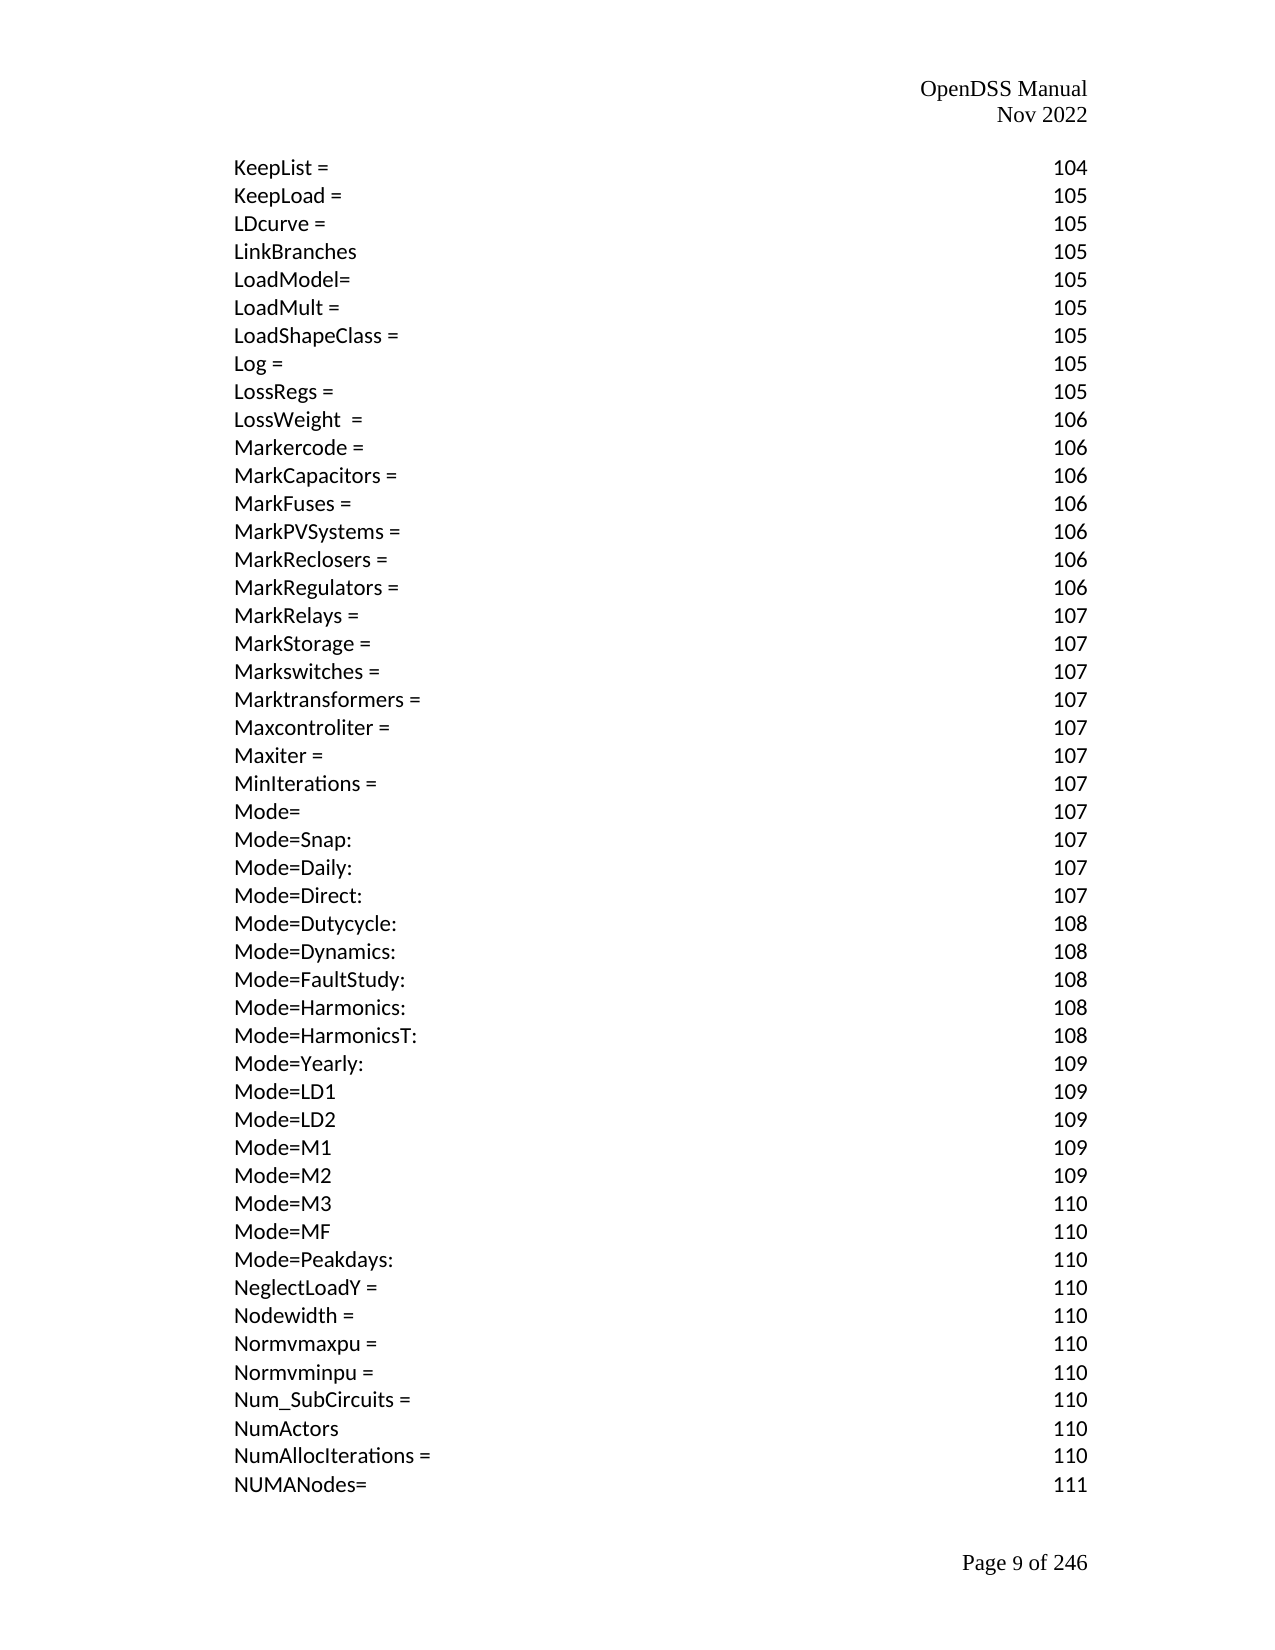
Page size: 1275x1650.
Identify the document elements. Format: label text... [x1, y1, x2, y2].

text MarkCapacitors = 106 [234, 461, 1087, 489]
text MarkRegulators = 106 [234, 573, 1087, 601]
text MarkFuses = 106 [234, 489, 1087, 517]
text LinkBranches 105 [234, 237, 1087, 265]
text Normvmaxpu = 110 [234, 1329, 1087, 1358]
text LoadModel= 105 [234, 265, 1087, 293]
text Mode=LD1 109 [234, 1077, 1087, 1105]
text LDcurve = 105 [234, 209, 1087, 237]
text Mode=Harmonics: 108 [234, 993, 1087, 1021]
text LossRegs = 105 [234, 377, 1087, 405]
text LossWeight = 106 [234, 405, 1087, 433]
text NeglectLoadY = 110 [234, 1273, 1087, 1302]
text Normvminpu = 110 [234, 1358, 1087, 1386]
text NumActors 110 [234, 1414, 1087, 1442]
text Num_SubCircuits = 110 [234, 1386, 1087, 1414]
text NUMANodes= 111 [234, 1470, 1087, 1498]
text Maxcontroliter = 107 [234, 713, 1087, 741]
text Mode=MF 110 [234, 1217, 1087, 1246]
text Mode=Direct: 107 [234, 881, 1087, 909]
text MarkReclosers = 106 [234, 545, 1087, 573]
text Mode=Daily: 107 [234, 853, 1087, 881]
text NumAllocIterations = 110 [234, 1442, 1087, 1470]
text Mode=M3 110 [234, 1189, 1087, 1217]
text Mode=HarmonicsT: 108 [234, 1021, 1087, 1049]
text Mode=Snap: 107 [234, 825, 1087, 853]
text LoadShapeClass = 105 [234, 321, 1087, 349]
text Mode=FaultStudy: 108 [234, 965, 1087, 993]
text Mode= 107 [234, 797, 1087, 825]
text Mode=Dutycycle: 108 [234, 909, 1087, 937]
text Markercode = 106 [234, 433, 1087, 461]
text LoadMult = 105 [234, 293, 1087, 321]
text Mode=M2 109 [234, 1161, 1087, 1189]
text Markswitches = 107 [234, 657, 1087, 685]
text Mode=Peakdays: 110 [234, 1246, 1087, 1273]
text Mode=LD2 109 [234, 1105, 1087, 1133]
text MarkPVSystems = 106 [234, 517, 1087, 545]
text KeepList = 104 [234, 153, 1087, 181]
text MinIterations = 107 [234, 769, 1087, 797]
text Mode=Yearly: 109 [234, 1049, 1087, 1077]
text Marktransformers = 107 [234, 685, 1087, 713]
text Maxiter = 107 [234, 741, 1087, 769]
text MarkStorage = 107 [234, 629, 1087, 657]
text Mode=Dynamics: 108 [234, 937, 1087, 965]
text MarkRelays = 107 [234, 601, 1087, 629]
text KeepLoad = 105 [234, 181, 1087, 209]
text Log = 105 [234, 349, 1087, 377]
text Mode=M1 109 [234, 1133, 1087, 1161]
text Nodewidth = 110 [234, 1302, 1087, 1329]
